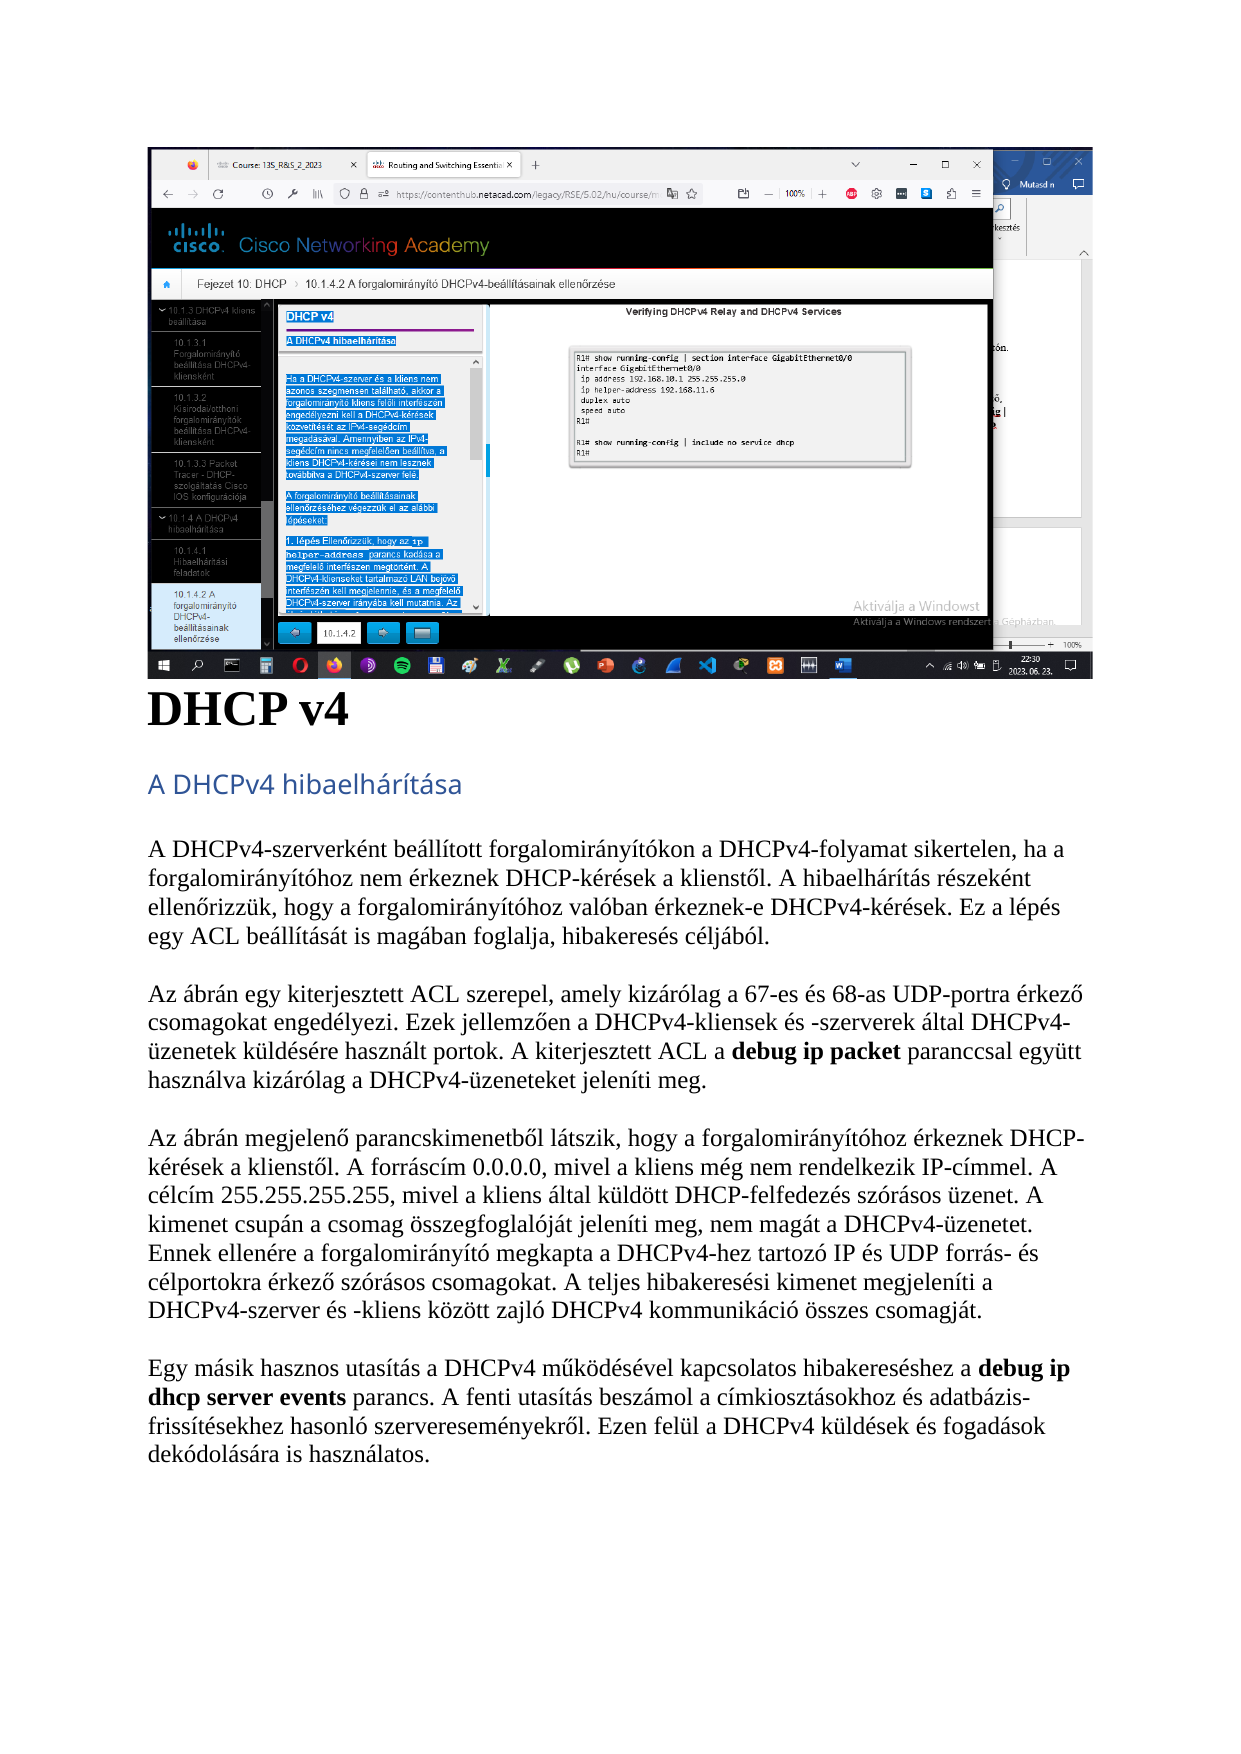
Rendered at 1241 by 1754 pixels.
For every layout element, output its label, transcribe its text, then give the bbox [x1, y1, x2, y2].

subtitle DHCP v4 [148, 679, 1093, 736]
text Az ábrán megjelenő parancskimenetből látszik, hogy a forgalomirányítóhoz érkeznek DHCP-kérések a klienstől. A forráscím 0.0.0.0, mivel a kliens még nem rendelkezik IP-címmel. A célcím 255.255.255.255, mivel a kliens által küldött DHCP-felfedezés szórásos üzenet. A kimenet csupán a csomag összegfoglalóját jeleníti meg, nem magát a DHCPv4-üzenetet. Ennek ellenére a forgalomirányító megkapta a DHCPv4-hez tartozó IP és UDP forrás- és célportokra érkező szórásos csomagokat. A teljes hibakeresési kimenet megjeleníti a DHCPv4-szerver és -kliens között zajló DHCPv4 kommunikáció összes csomagját. [148, 1123, 1093, 1324]
text Egy másik hasznos utasítás a DHCPv4 működésével kapcsolatos hibakereséshez a debug ip dhcp server events parancs. A fenti utasítás beszámol a címkiosztásokhoz és adatbázis-frissítésekhez hasonló szervereseményekről. Ezen felül a DHCPv4 küldések és fogadások dekódolására is használatos. [148, 1353, 1093, 1468]
text A DHCPv4-szerverként beállított forgalomirányítókon a DHCPv4-folyamat sikertelen, ha a forgalomirányítóhoz nem érkeznek DHCP-kérések a klienstől. A hibaelhárítás részeként ellenőrizzük, hogy a forgalomirányítóhoz valóban érkeznek-e DHCPv4-kérések. Ez a lépés egy ACL beállítását is magában foglalja, hibakeresés céljából. [148, 834, 1093, 949]
subtitle A DHCPv4 hibaelhárítása [148, 766, 1093, 802]
picture [147, 147, 1093, 679]
text Az ábrán egy kiterjesztett ACL szerepel, amely kizárólag a 67-es és 68-as UDP-portra érkező csomagokat engedélyezi. Ezek jellemzően a DHCPv4-kliensek és -szerverek által DHCPv4-üzenetek küldésére használt portok. A kiterjesztett ACL a debug ip packet paranccsal együtt használva kizárólag a DHCPv4-üzeneteket jeleníti meg. [148, 979, 1093, 1094]
